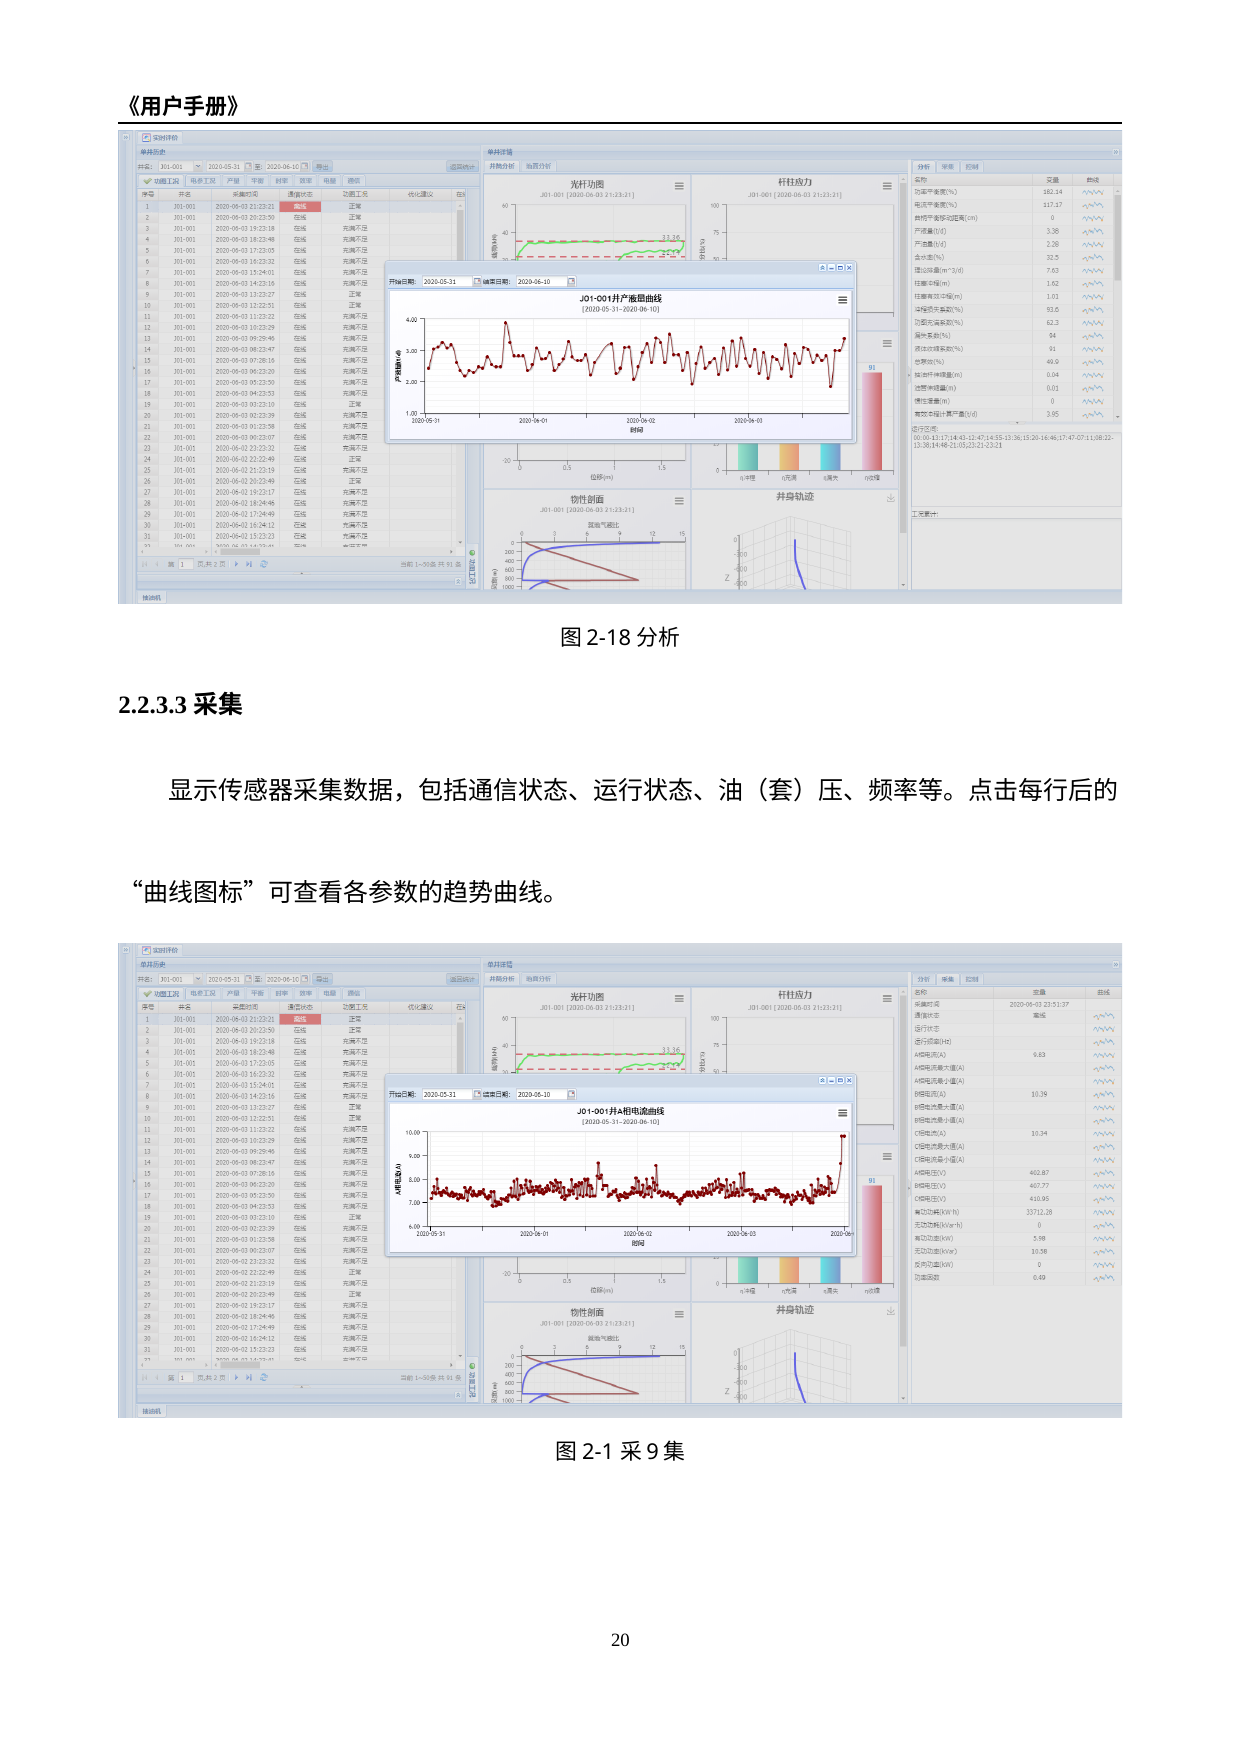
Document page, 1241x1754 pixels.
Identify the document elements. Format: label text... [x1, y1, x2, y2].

text 图2-18 分析 [118, 619, 1122, 653]
text 显示传感器采集数据，包括通信状态、运行状态、油（套）压、频率等。点击每行后的“曲线图标”可查看各参数的趋势曲线。 [118, 755, 1122, 925]
subtitle 2.2.3.3 采集 [118, 669, 1122, 737]
text 图2-1 采9集 [118, 1433, 1122, 1467]
picture [118, 130, 1123, 604]
picture [118, 943, 1123, 1418]
